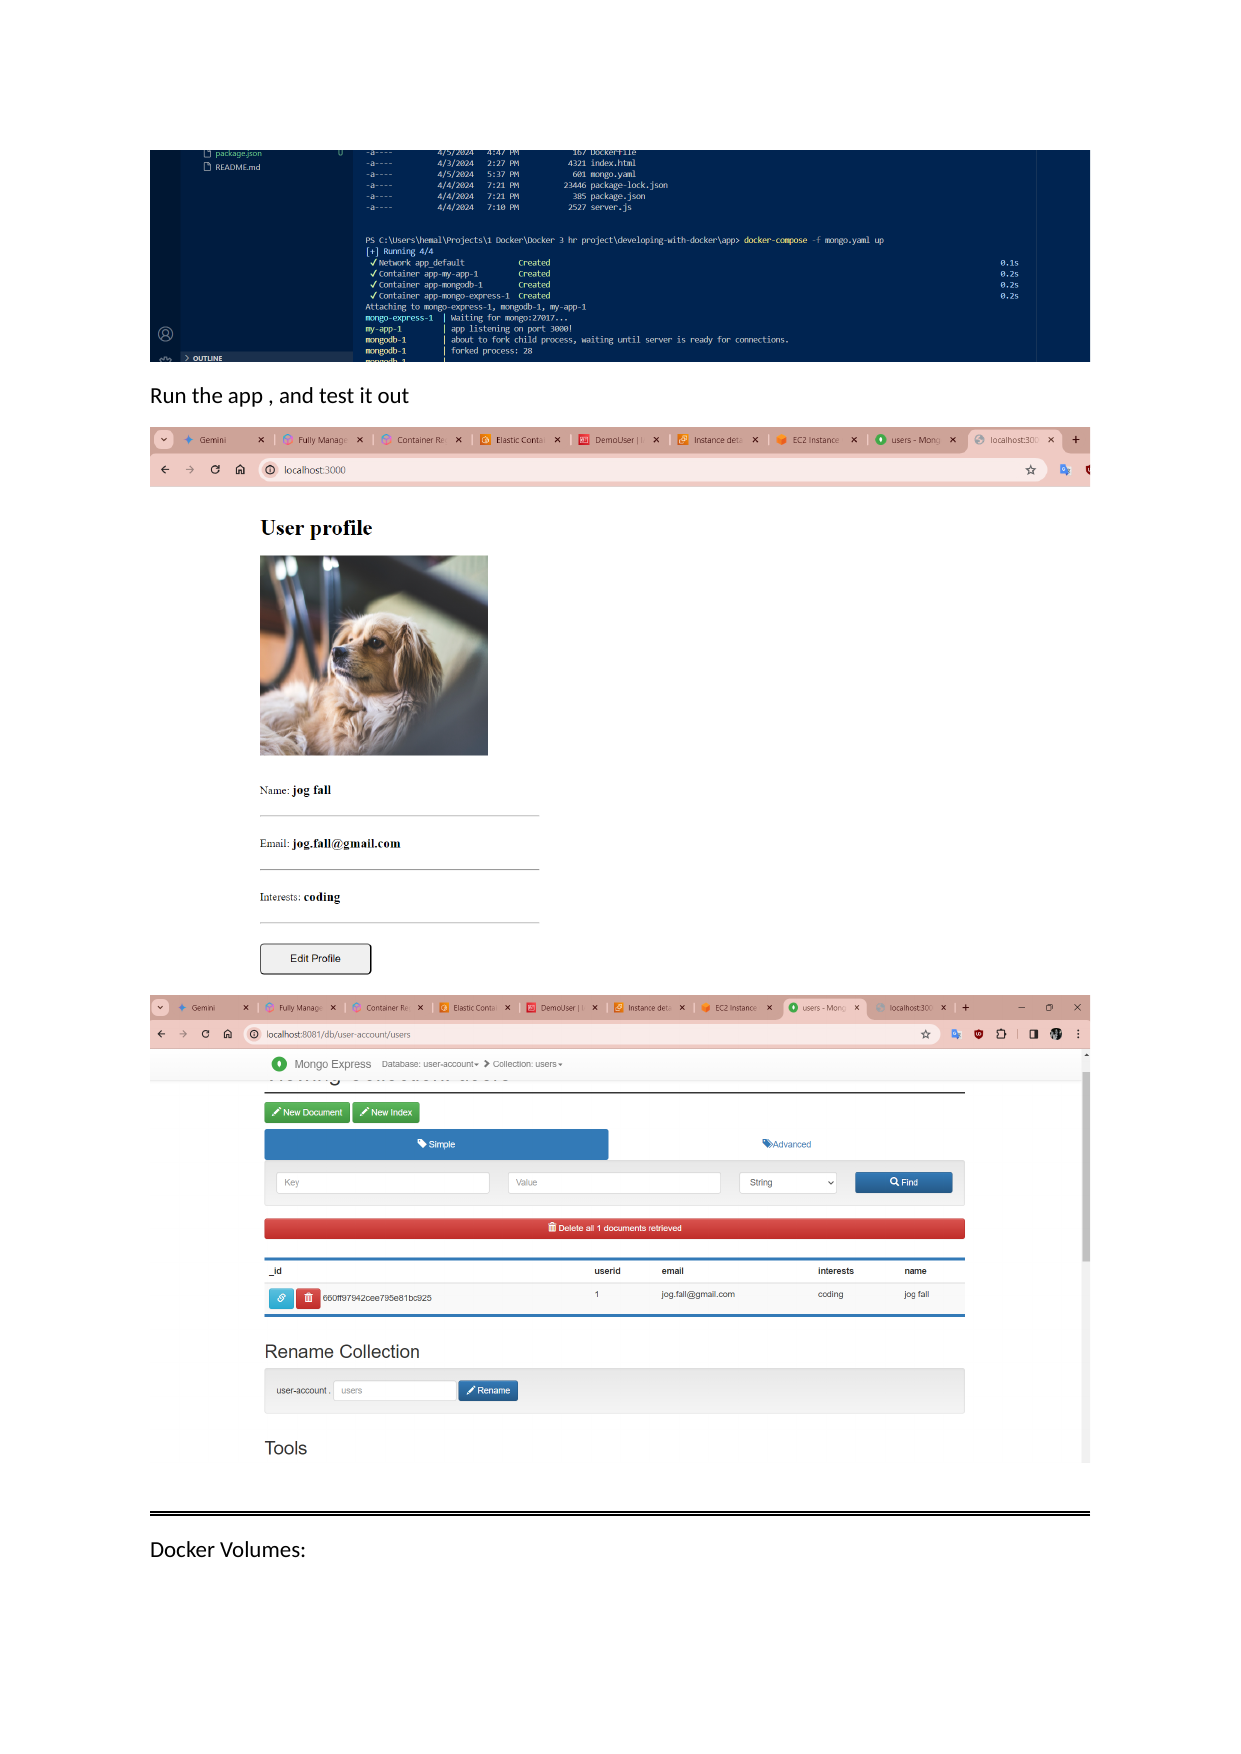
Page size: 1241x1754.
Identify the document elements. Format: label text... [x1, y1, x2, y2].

picture [150, 427, 1091, 977]
text Run the app , and test it out [150, 381, 1090, 409]
picture [150, 150, 1091, 362]
picture [150, 995, 1091, 1463]
text Docker Volumes: [150, 1535, 1090, 1563]
